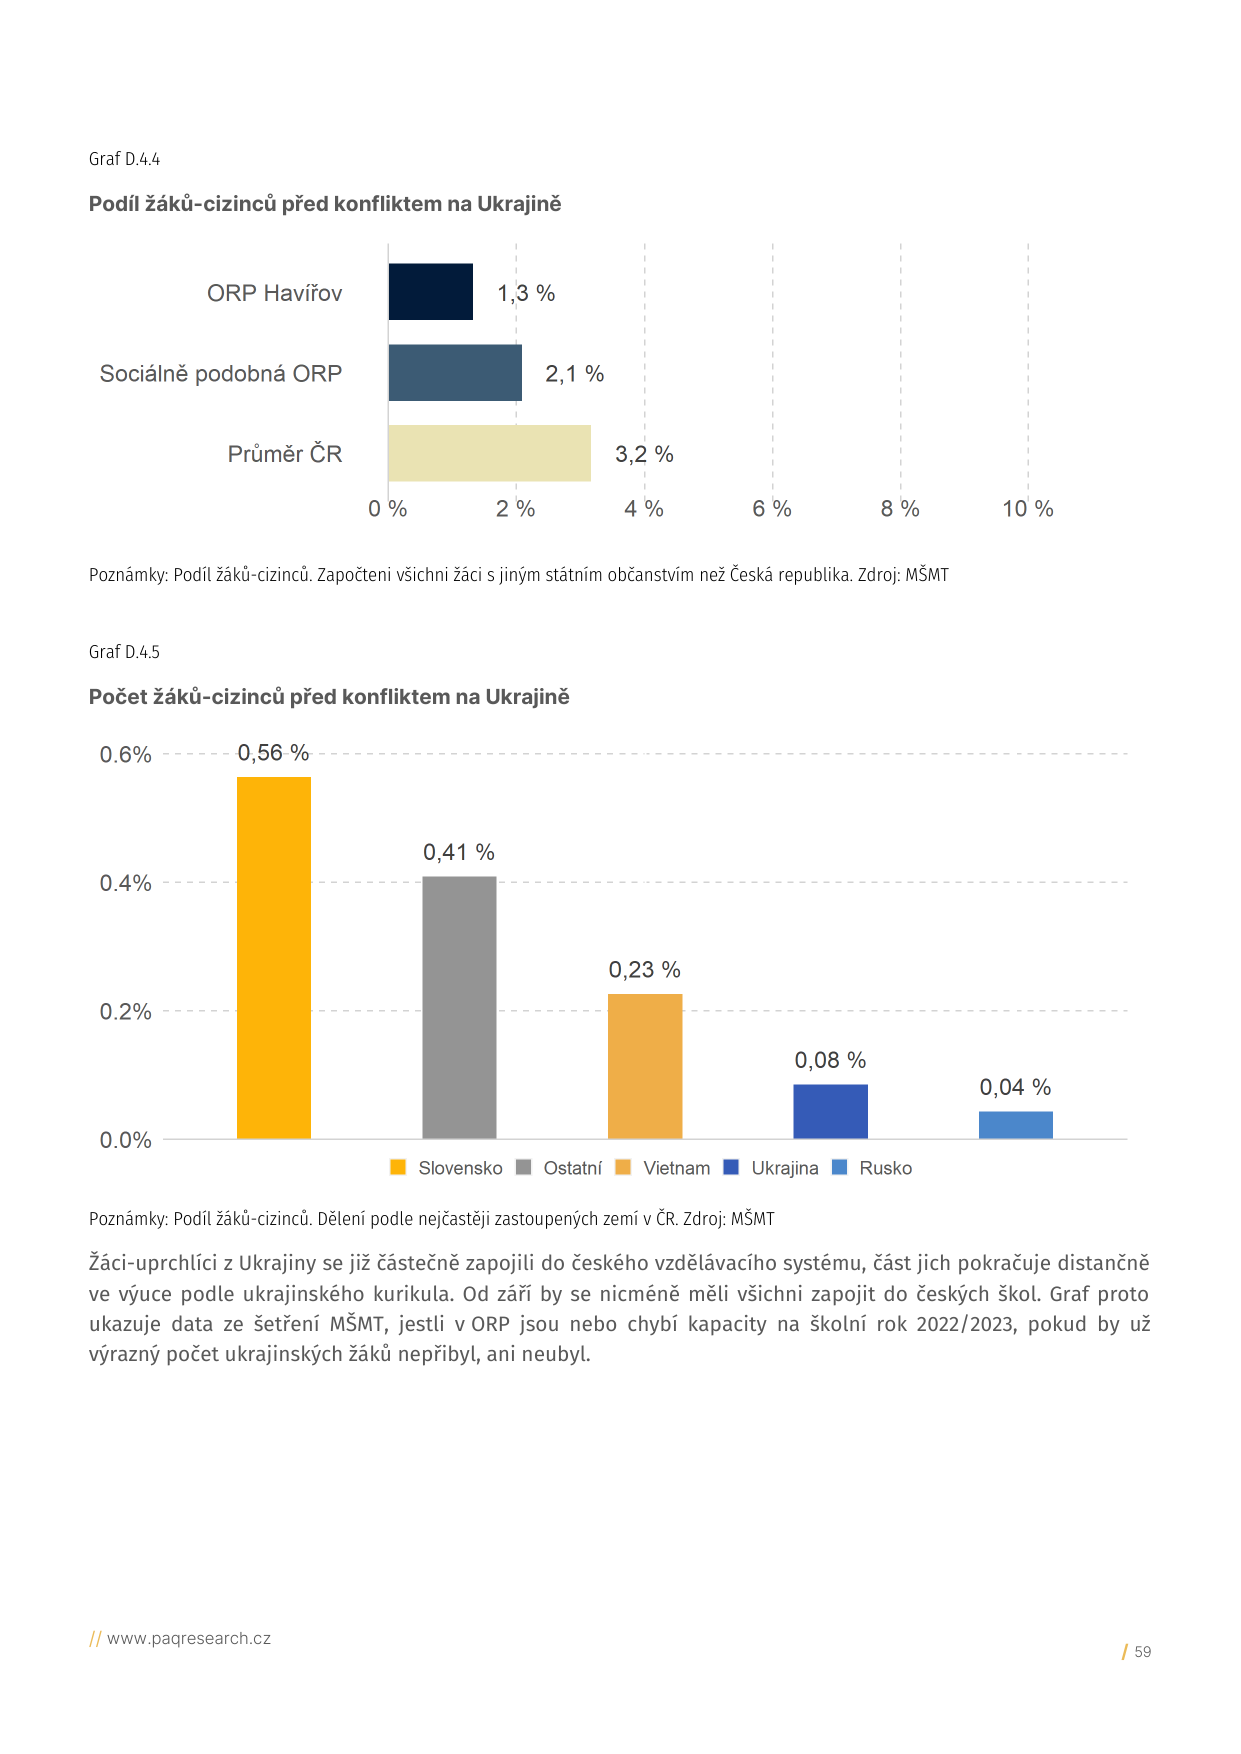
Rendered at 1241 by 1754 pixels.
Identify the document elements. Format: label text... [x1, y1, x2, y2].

text Podíl žáků-cizinců před konfliktem na Ukrajině [89, 186, 1152, 216]
text Graf D.4.5 [89, 641, 1152, 663]
picture [88, 709, 1139, 1191]
text Žáci-uprchlíci z Ukrajiny se již částečně zapojili do českého vzdělávacího systému, část jich pokračuje distančně ve výuce podle ukrajinského kurikula. Od září by se nicméně měli všichni zapojit do českých škol. Graf proto ukazuje data ze šetření MŠMT, jestli v ORP jsou nebo chybí kapacity na školní rok 2022/2023, pokud by už výrazný počet ukrajinských žáků nepřibyl, ani neubyl. [89, 1246, 1152, 1367]
text Poznámky: Podíl žáků-cizinců. Dělení podle nejčastěji zastoupených zemí v ČR. Zdroj: MŠMT [89, 1208, 1152, 1230]
text Graf D.4.4 [89, 148, 1152, 170]
picture [88, 216, 1139, 548]
text Poznámky: Podíl žáků-cizinců. Započteni všichni žáci s jiným státním občanstvím než Česká republika. Zdroj: MŠMT [89, 564, 1152, 587]
text Počet žáků-cizinců před konfliktem na Ukrajině [89, 679, 1152, 709]
